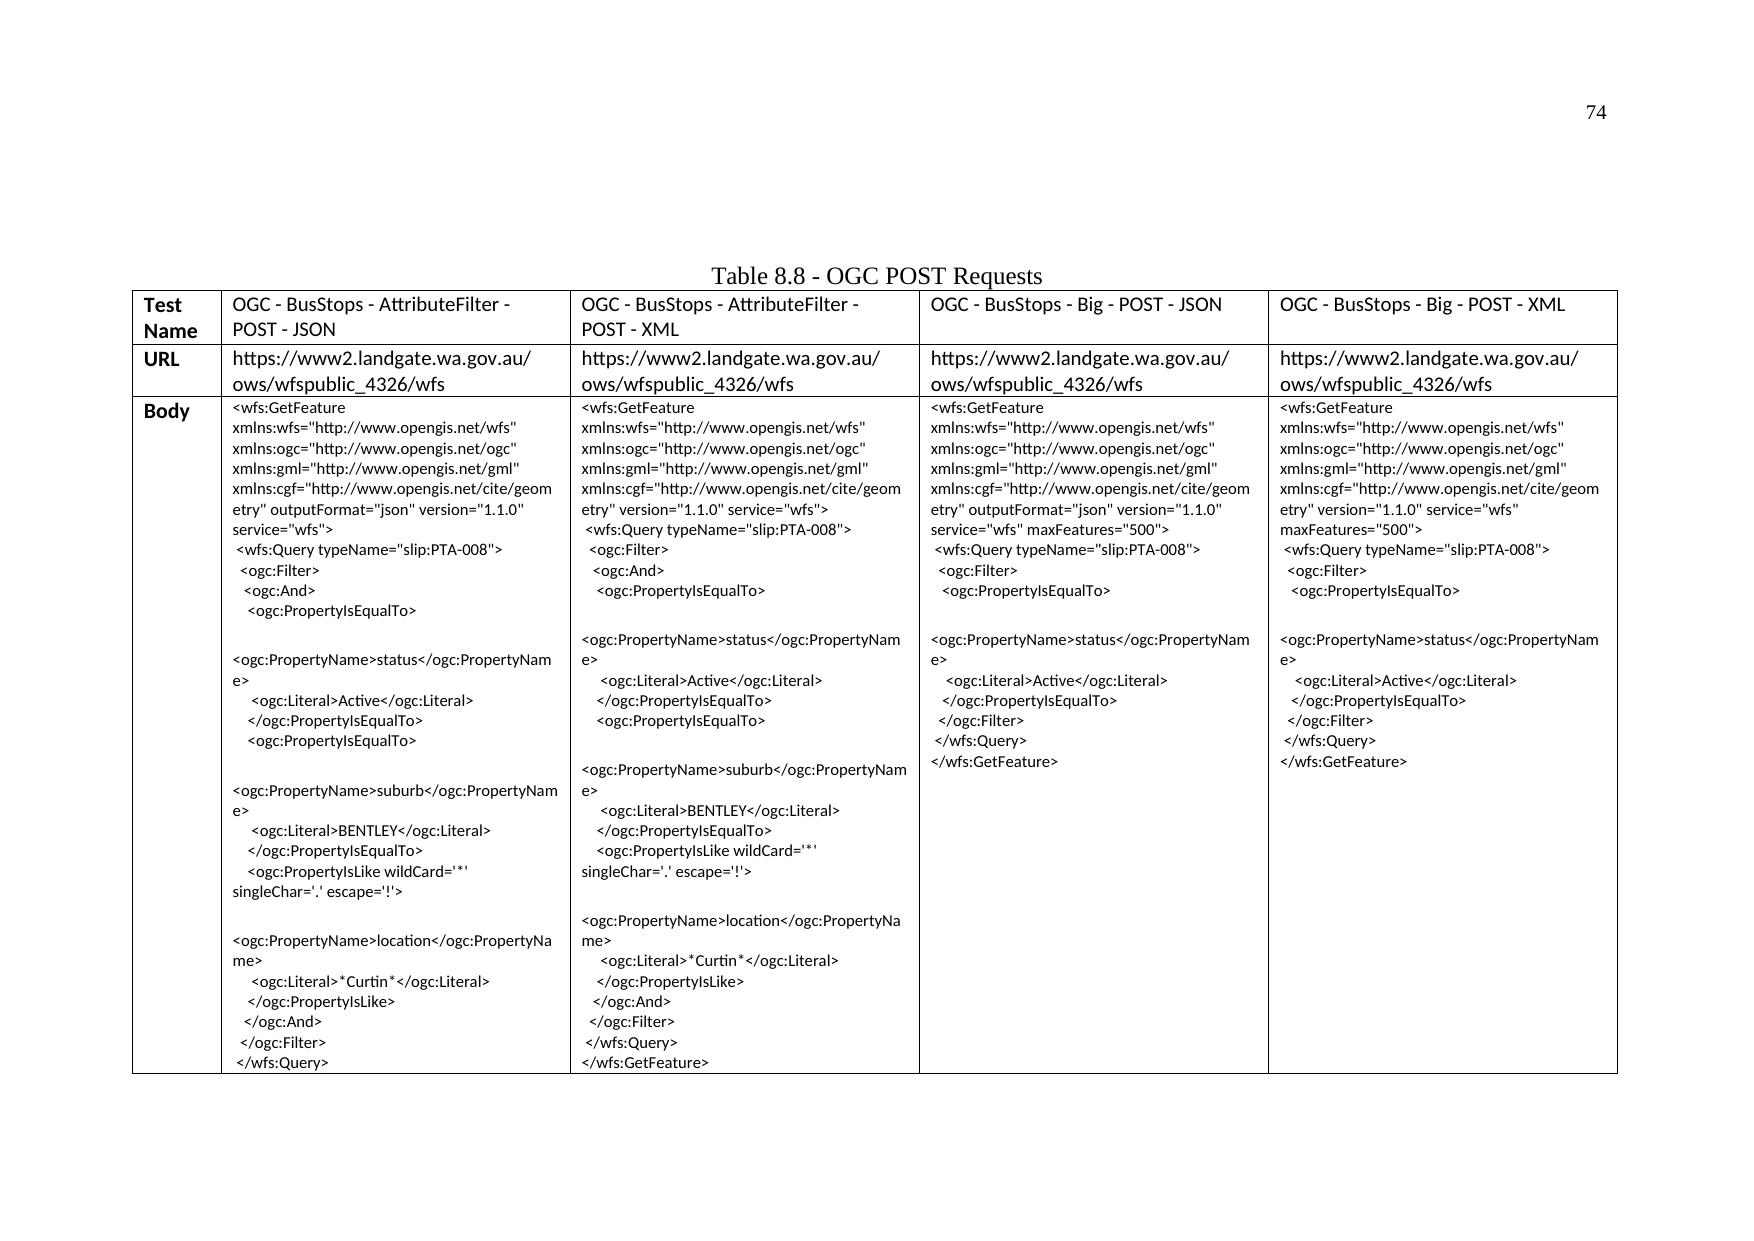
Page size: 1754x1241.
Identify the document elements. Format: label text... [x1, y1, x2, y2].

table_cell https://www2.landgate.wa.gov.au/ows/wfspublic_4326/wfs [571, 345, 919, 396]
table_cell https://www2.landgate.wa.gov.au/ows/wfspublic_4326/wfs [1269, 345, 1617, 396]
table_cell URL [133, 345, 221, 396]
table_header OGC - BusStops - Big - POST - XML [1269, 291, 1617, 344]
table_header OGC - BusStops - AttributeFilter - POST - XML [571, 291, 919, 344]
table_header OGC - BusStops - AttributeFilter - POST - JSON [222, 291, 570, 344]
table_header OGC - BusStops - Big - POST - JSON [920, 291, 1268, 344]
table_cell Body [133, 397, 221, 1073]
table_cell https://www2.landgate.wa.gov.au/ows/wfspublic_4326/wfs [222, 345, 570, 396]
table_cell https://www2.landgate.wa.gov.au/ows/wfspublic_4326/wfs [920, 345, 1268, 396]
table_header Test Name [133, 291, 221, 344]
